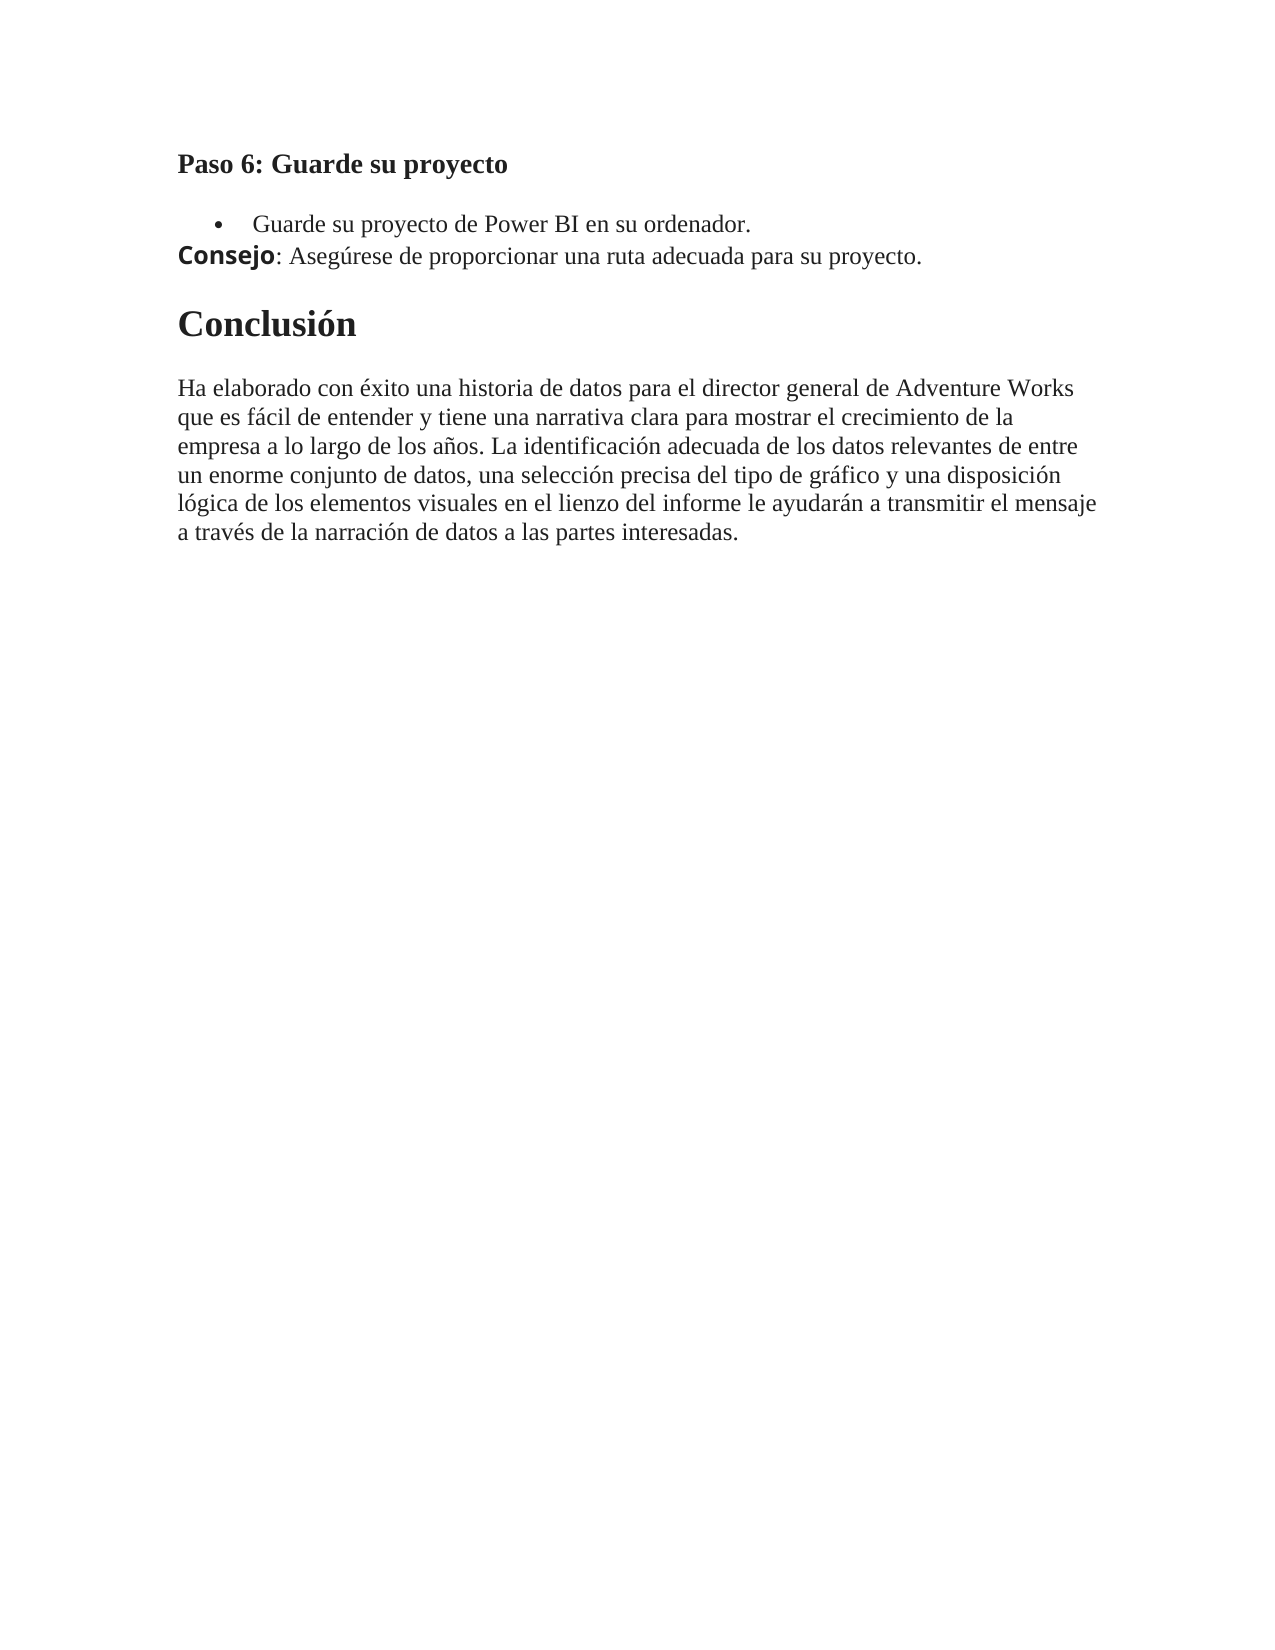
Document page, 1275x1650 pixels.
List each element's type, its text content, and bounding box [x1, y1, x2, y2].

text Paso 6: Guarde su proyecto [177, 148, 1098, 180]
text Ha elaborado con éxito una historia de datos para el director general de Adventure Works que es fácil de entender y tiene una narrativa clara para mostrar el crecimiento de la empresa a lo largo de los años. La identificación adecuada de los datos relevantes de entre un enorme conjunto de datos, una selección precisa del tipo de gráfico y una disposición lógica de los elementos visuales en el lienzo del informe le ayudarán a transmitir el mensaje a través de la narración de datos a las partes interesadas. [177, 373, 1098, 546]
list Guarde su proyecto de Power BI en su ordenador. [215, 209, 1098, 238]
text Consejo: Asegúrese de proporcionar una ruta adecuada para su proyecto. [177, 238, 1098, 272]
text Conclusión [177, 301, 1098, 344]
